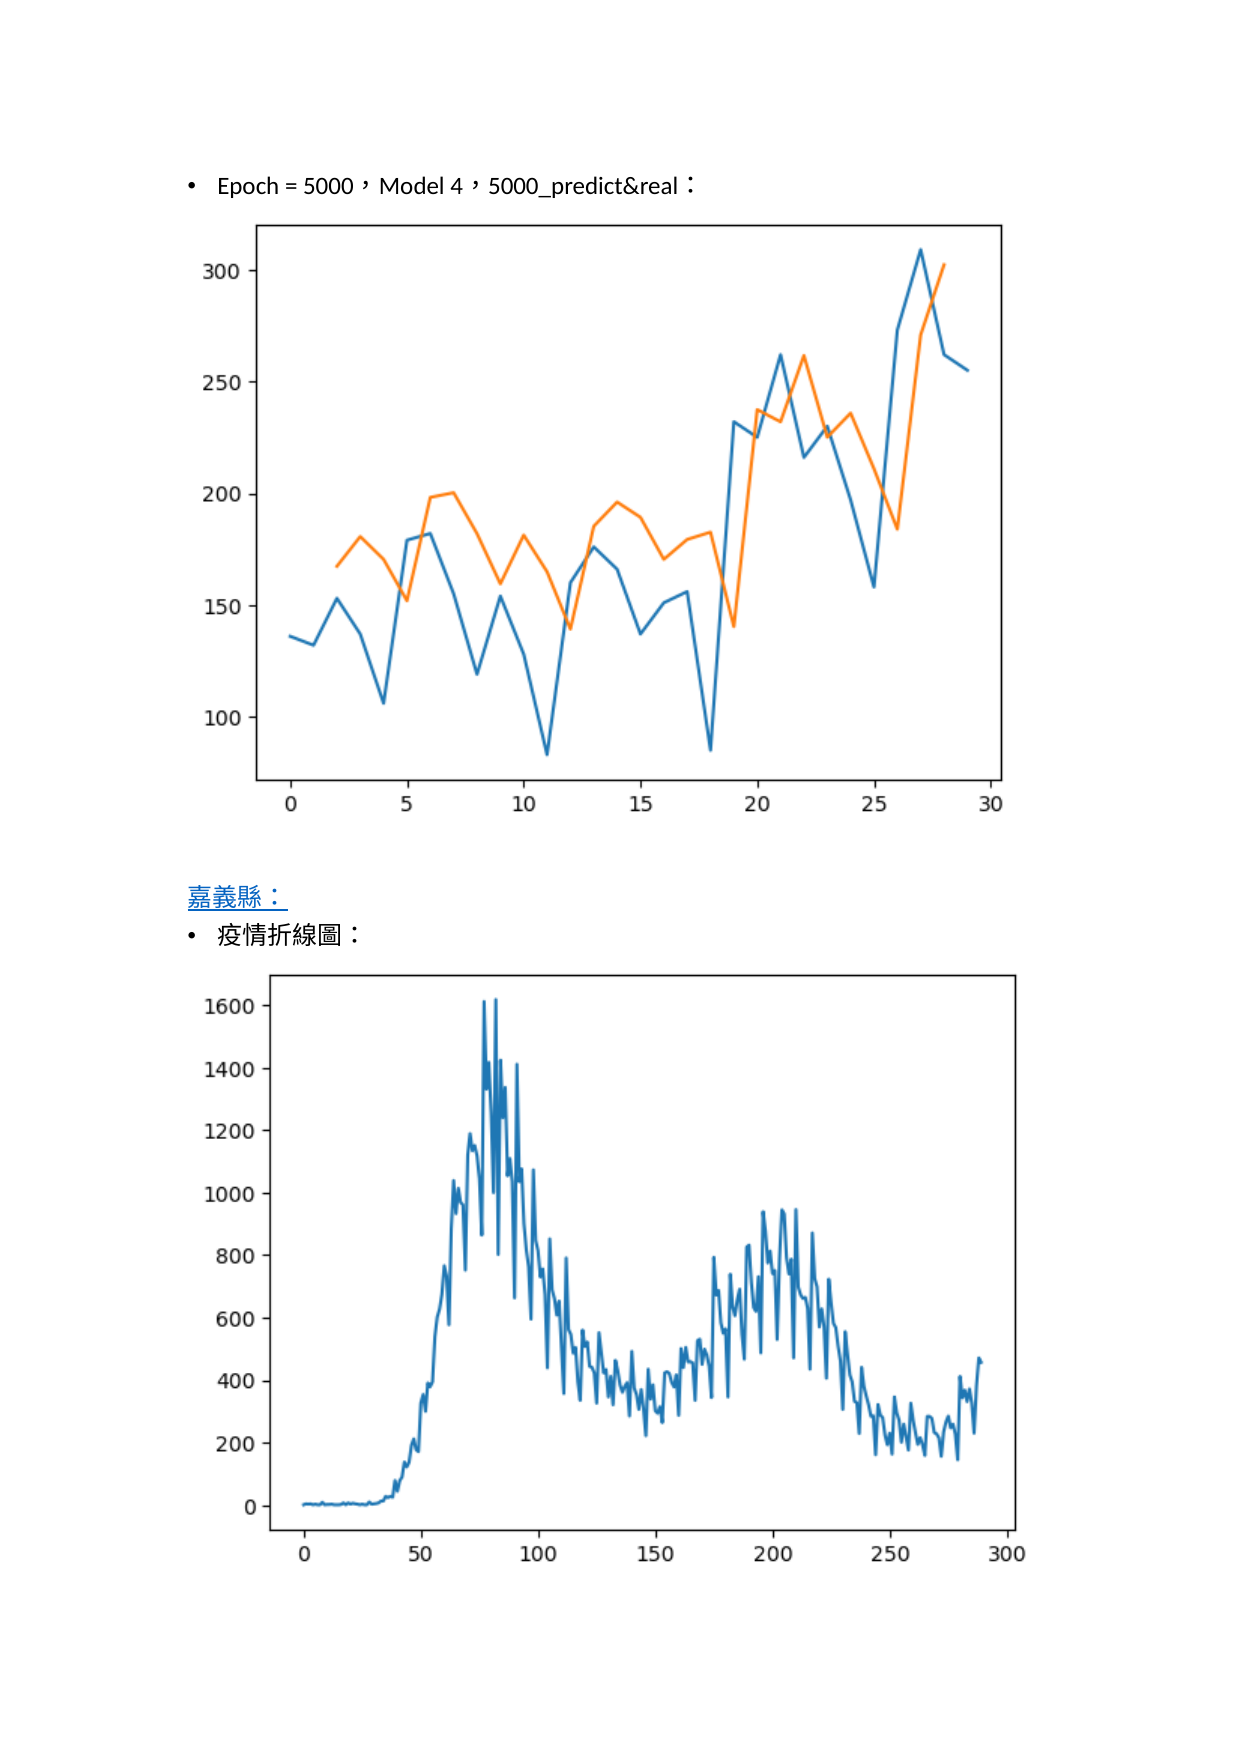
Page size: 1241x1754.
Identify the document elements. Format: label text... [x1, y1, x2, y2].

picture [187, 210, 1019, 831]
list Epoch = 5000，Model 4，5000_predict&real： [187, 164, 1053, 202]
list 疫情折線圖： [187, 914, 1053, 952]
picture [187, 960, 1042, 1581]
text 嘉義縣： [187, 877, 1053, 914]
